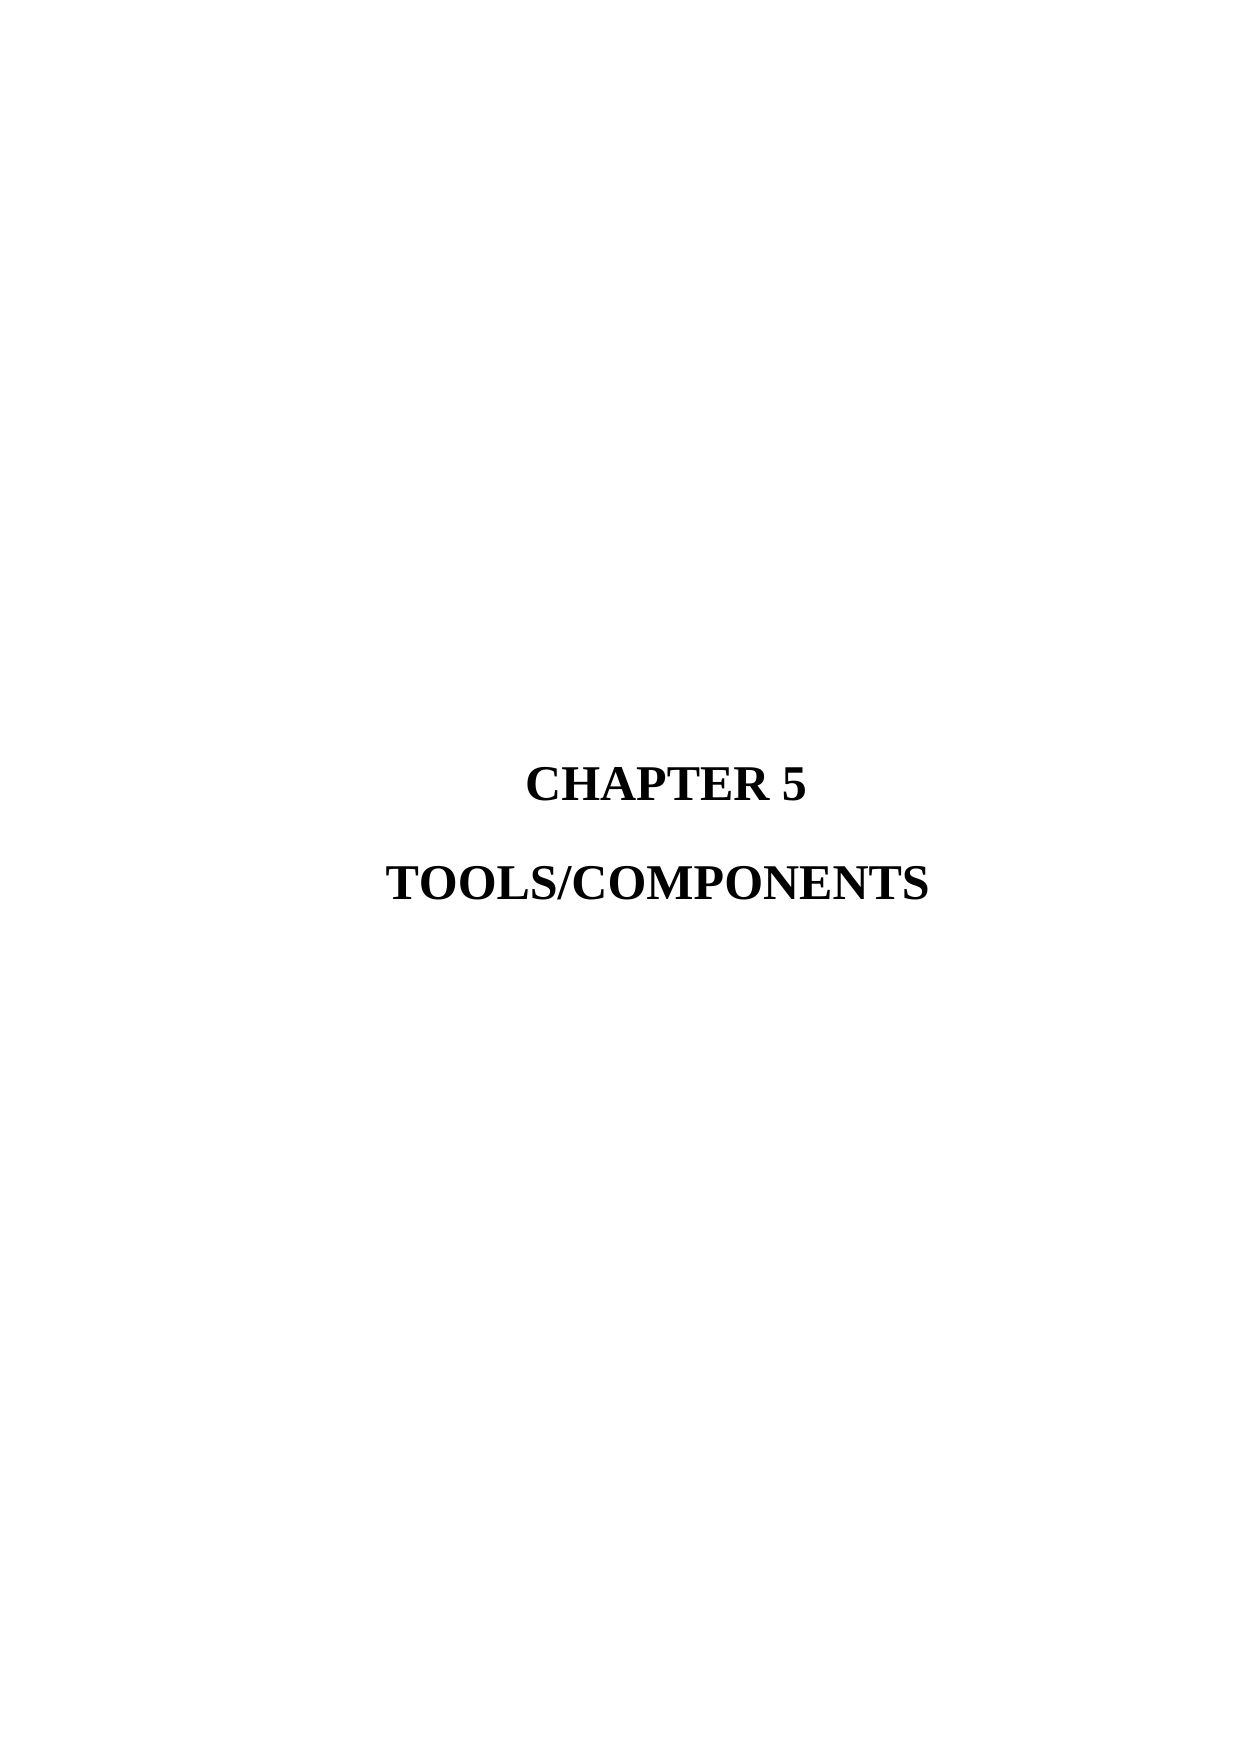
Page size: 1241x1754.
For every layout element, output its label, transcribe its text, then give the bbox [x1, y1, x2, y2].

text TOOLS/COMPONENTS [225, 852, 1090, 910]
text CHAPTER 5 [450, 754, 1090, 811]
